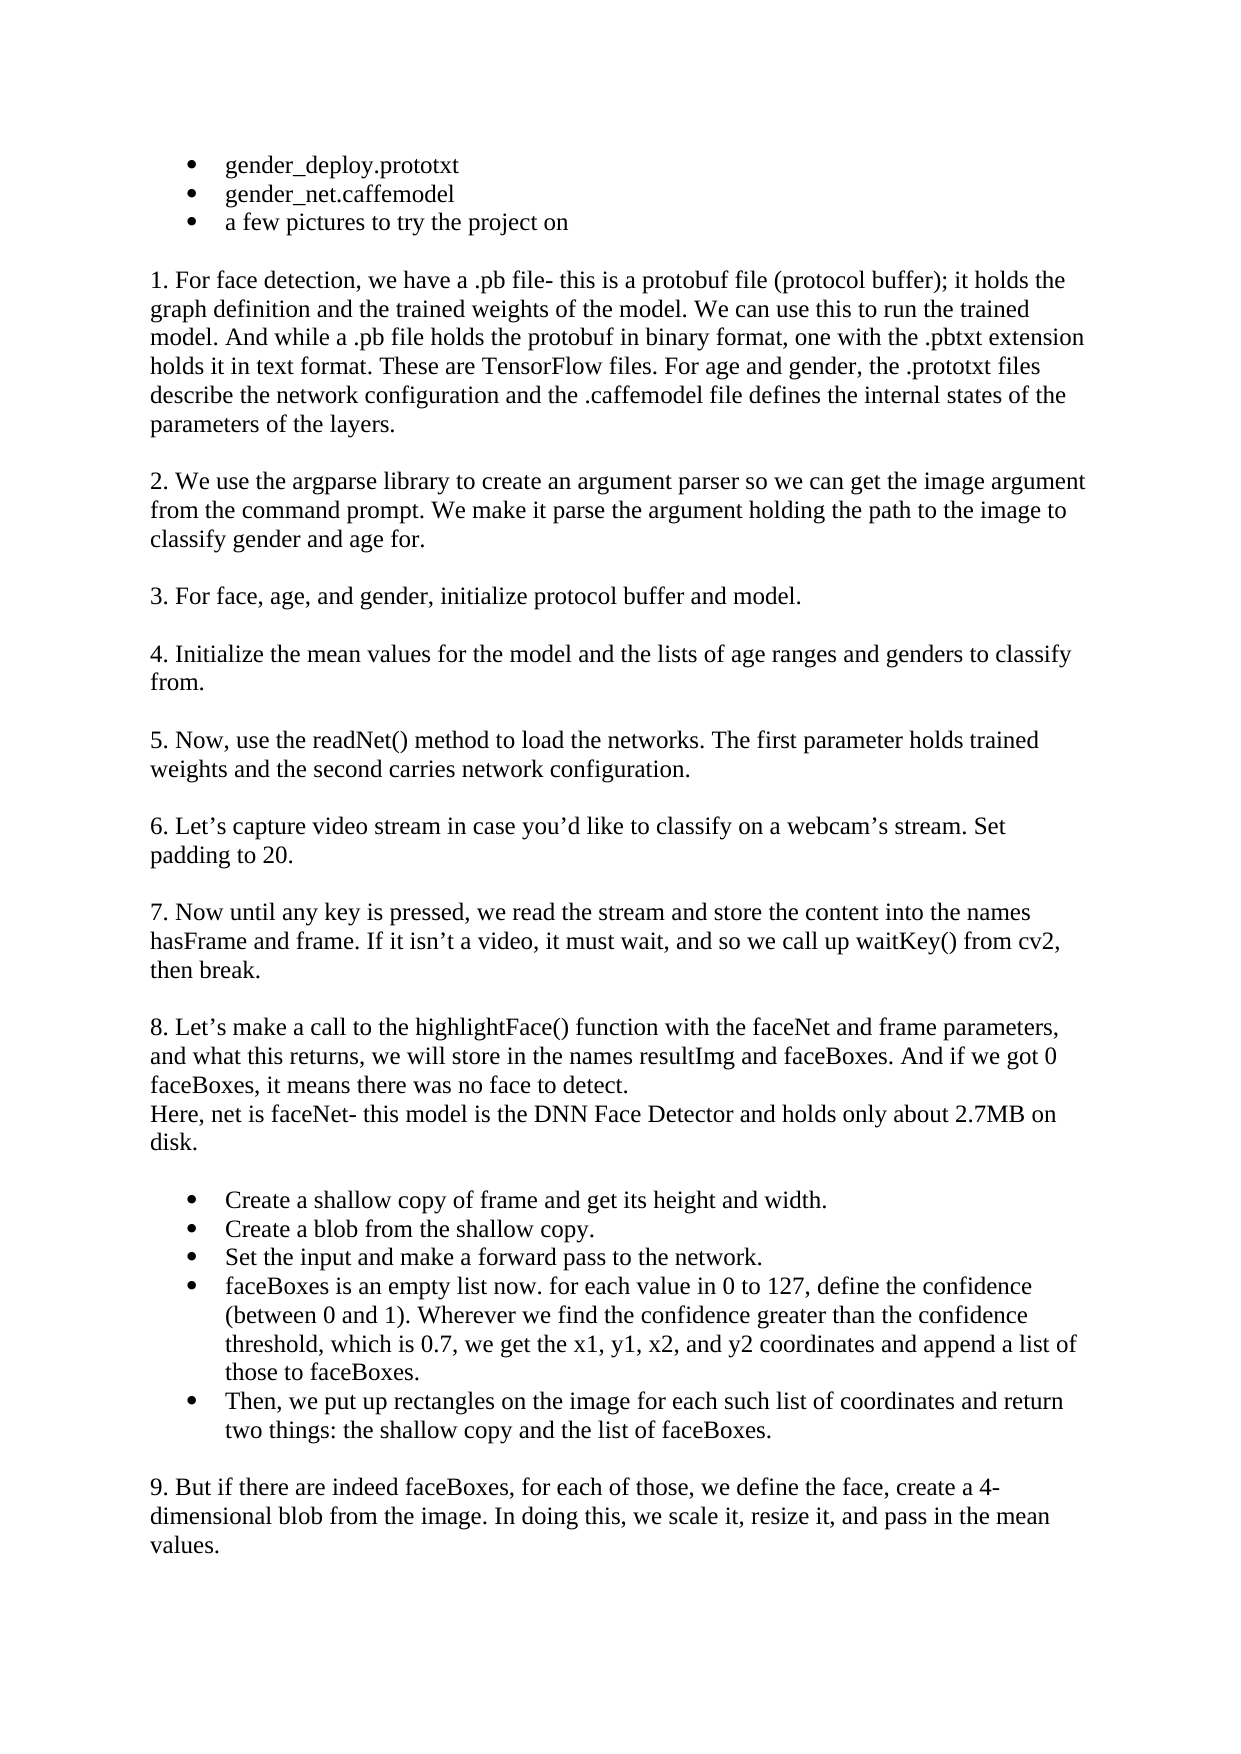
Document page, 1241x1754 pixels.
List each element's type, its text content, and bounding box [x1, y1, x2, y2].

text 1. For face detection, we have a .pb file- this is a protobuf file (protocol buffer); it holds the graph definition and the trained weights of the model. We can use this to run the trained model. And while a .pb file holds the protobuf in binary format, one with the .pbtxt extension holds it in text format. These are TensorFlow files. For age and gender, the .prototxt files describe the network configuration and the .caffemodel file defines the internal states of the parameters of the layers. [150, 265, 1090, 437]
list a few pictures to try the project on [187, 207, 1090, 236]
text 3. For face, age, and gender, initialize protocol buffer and model. [150, 581, 1090, 610]
list Create a blob from the shallow copy. [187, 1214, 1090, 1242]
text 6. Let’s capture video stream in case you’d like to classify on a webcam’s stream. Set padding to 20. [150, 811, 1090, 869]
text 7. Now until any key is pressed, we read the stream and store the content into the names hasFrame and frame. If it isn’t a video, it must wait, and so we call up waitKey() from cv2, then break. [150, 897, 1090, 984]
list Create a shallow copy of frame and get its height and width. [187, 1185, 1090, 1214]
text 2. We use the argparse library to create an argument parser so we can get the image argument from the command prompt. We make it parse the argument holding the path to the image to classify gender and age for. [150, 466, 1090, 552]
list gender_net.caffemodel [187, 179, 1090, 207]
list Set the input and make a forward pass to the network. [187, 1242, 1090, 1271]
text 5. Now, use the readNet() method to load the networks. The first parameter holds trained weights and the second carries network configuration. [150, 725, 1090, 782]
text 4. Initialize the mean values for the model and the lists of age ranges and genders to classify from. [150, 639, 1090, 696]
list Then, we put up rectangles on the image for each such list of coordinates and return two things: the shallow copy and the list of faceBoxes. [187, 1386, 1090, 1444]
text Here, net is faceNet- this model is the DNN Face Detector and holds only about 2.7MB on disk. [150, 1099, 1090, 1156]
text 9. But if there are indeed faceBoxes, for each of those, we define the face, create a 4-dimensional blob from the image. In doing this, we scale it, resize it, and pass in the mean values. [150, 1472, 1090, 1559]
text 8. Let’s make a call to the highlightFace() function with the faceNet and frame parameters, and what this returns, we will store in the names resultImg and faceBoxes. And if we got 0 faceBoxes, it means there was no face to detect. [150, 1012, 1090, 1099]
list gender_deploy.prototxt [187, 150, 1090, 179]
list faceBoxes is an empty list now. for each value in 0 to 127, define the confidence (between 0 and 1). Wherever we find the confidence greater than the confidence threshold, which is 0.7, we get the x1, y1, x2, and y2 coordinates and append a list of those to faceBoxes. [187, 1271, 1090, 1386]
